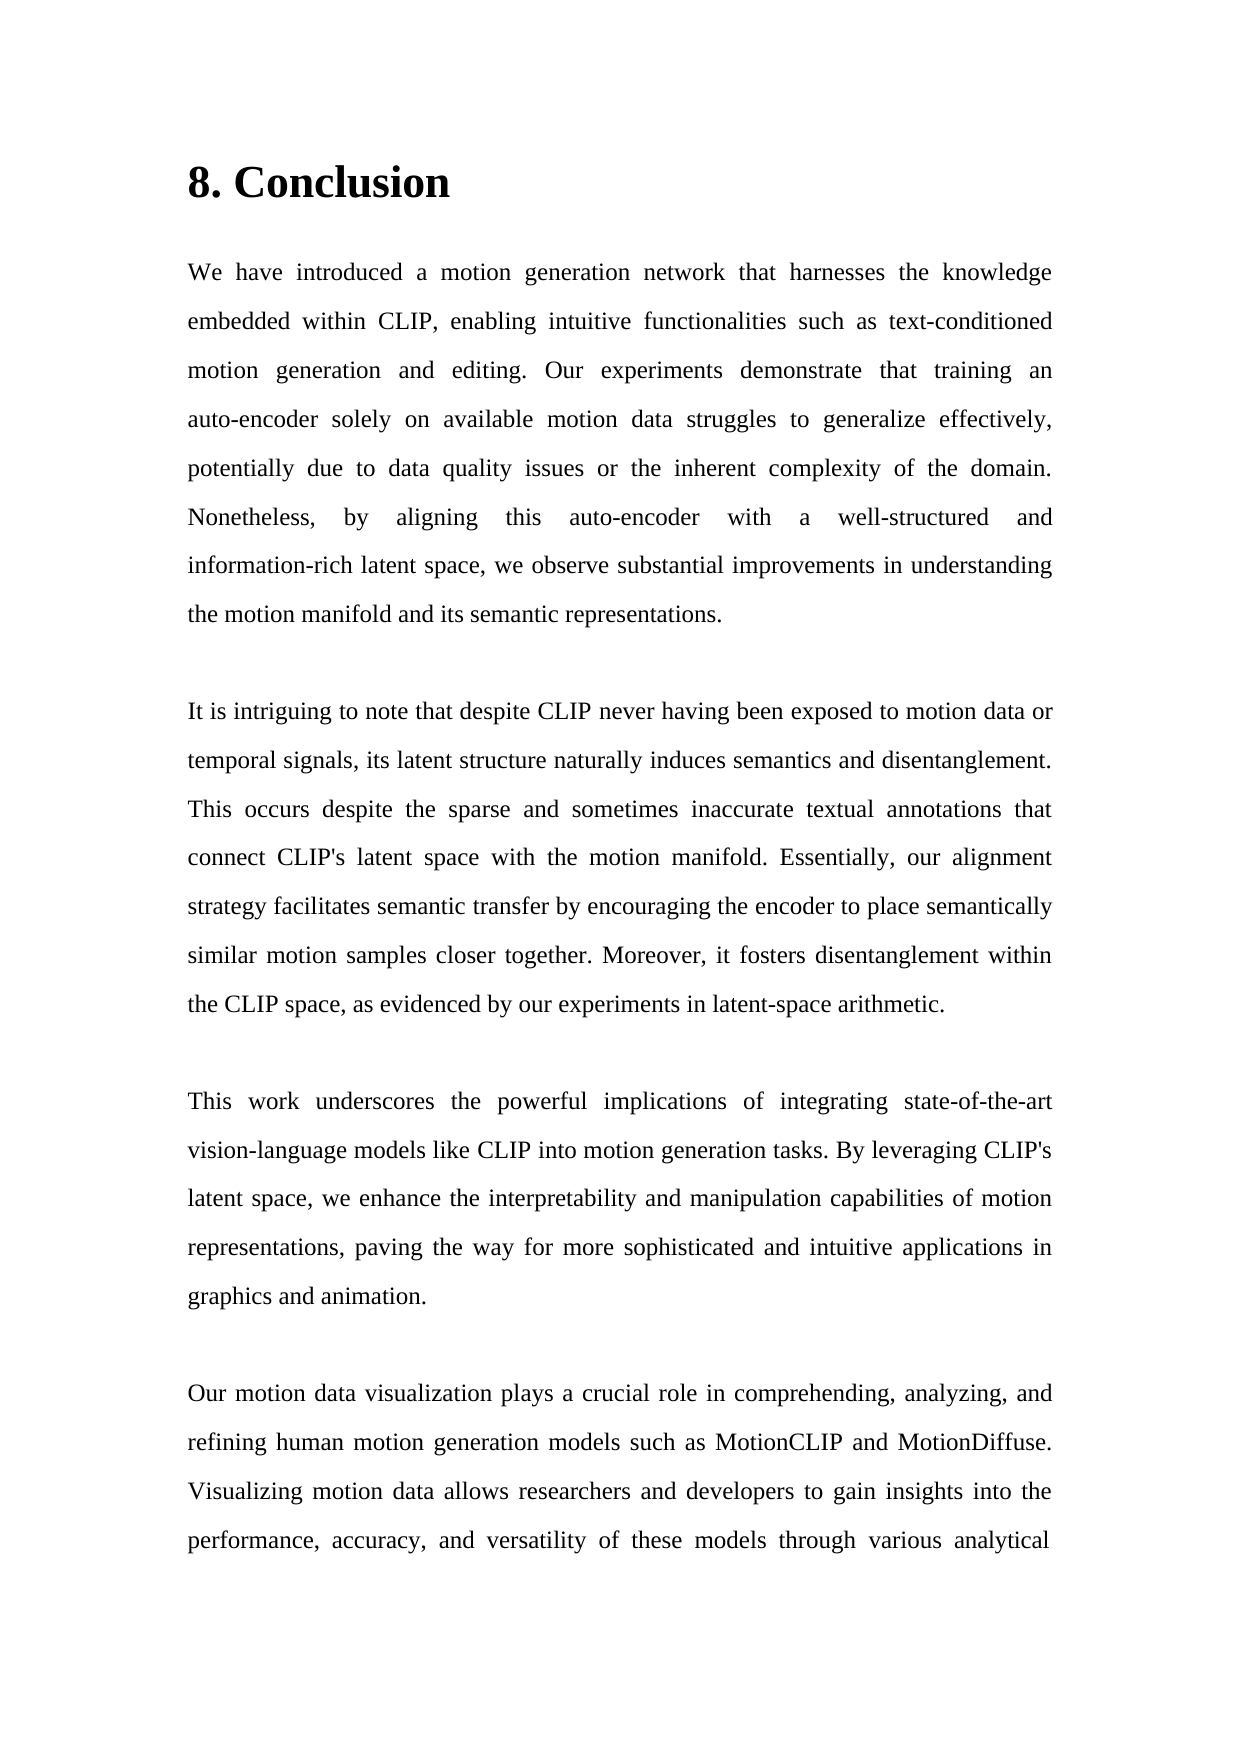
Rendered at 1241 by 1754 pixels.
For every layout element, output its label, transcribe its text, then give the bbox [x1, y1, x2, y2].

subtitle Conclusion [187, 154, 1117, 207]
text This work underscores the powerful implications of integrating state-of-the-art vision-language models like CLIP into motion generation tasks. By leveraging CLIP's latent space, we enhance the interpretability and manipulation capabilities of motion representations, paving the way for more sophisticated and intuitive applications in graphics and animation. [187, 1086, 1053, 1310]
text Our motion data visualization plays a crucial role in comprehending, analyzing, and refining human motion generation models such as MotionCLIP and MotionDiffuse. Visualizing motion data allows researchers and developers to gain insights into the performance, accuracy, and versatility of these models through various analytical [187, 1378, 1053, 1554]
text It is intriguing to note that despite CLIP never having been exposed to motion data or temporal signals, its latent structure naturally induces semantics and disentanglement. This occurs despite the sparse and sometimes inaccurate textual annotations that connect CLIP's latent space with the motion manifold. Essentially, our alignment strategy facilitates semantic transfer by encouraging the encoder to place semantically similar motion samples closer together. Moreover, it fosters disentanglement within the CLIP space, as evidenced by our experiments in latent-space arithmetic. [187, 696, 1053, 1018]
text We have introduced a motion generation network that harnesses the knowledge embedded within CLIP, enabling intuitive functionalities such as text-conditioned motion generation and editing. Our experiments demonstrate that training an auto-encoder solely on available motion data struggles to generalize effectively, potentially due to data quality issues or the inherent complexity of the domain. Nonetheless, by aligning this auto-encoder with a well-structured and information-rich latent space, we observe substantial improvements in understanding the motion manifold and its semantic representations. [187, 257, 1053, 628]
